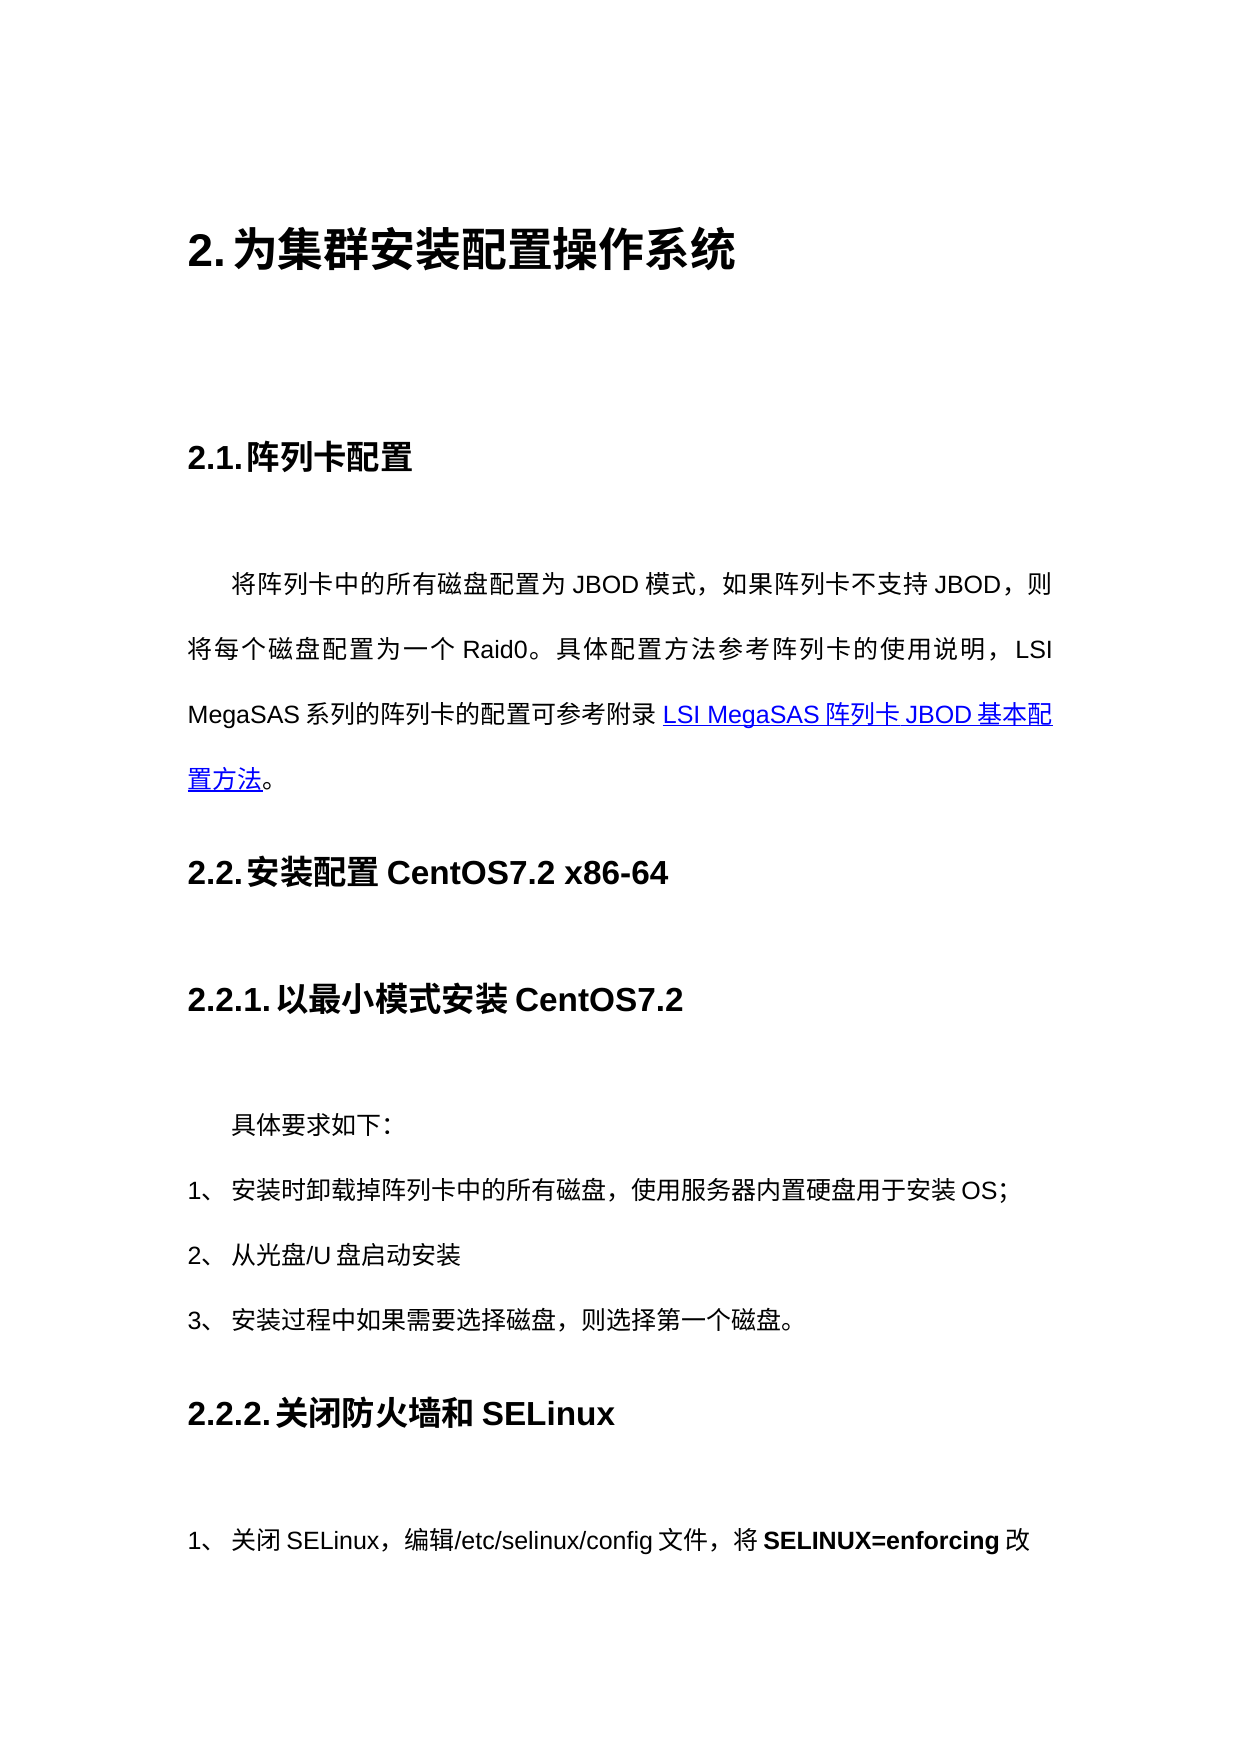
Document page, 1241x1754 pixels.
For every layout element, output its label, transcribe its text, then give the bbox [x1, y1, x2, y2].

subtitle 为集群安装配置操作系统 [187, 197, 1053, 295]
text 具体要求如下： [187, 1091, 1053, 1156]
subtitle 以最小模式安装CentOS7.2 [187, 964, 1053, 1029]
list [187, 1506, 1053, 1571]
list 安装时卸载掉阵列卡中的所有磁盘，使用服务器内置硬盘用于安装OS； [187, 1156, 1053, 1221]
subtitle 安装配置CentOS7.2 x86-64 [187, 837, 1053, 902]
subtitle 关闭防火墙和SELinux [187, 1378, 1053, 1443]
text 将阵列卡中的所有磁盘配置为JBOD模式，如果阵列卡不支持JBOD，则将每个磁盘配置为一个Raid0。具体配置方法参考阵列卡的使用说明，LSI MegaSAS系列的阵列卡的配置可参考附录LSI MegaSAS阵列卡JBOD基本配置方法。 [187, 550, 1053, 810]
list 安装过程中如果需要选择磁盘，则选择第一个磁盘。 [187, 1286, 1053, 1351]
list 从光盘/U盘启动安装 [187, 1221, 1053, 1286]
subtitle 阵列卡配置 [187, 423, 1053, 488]
